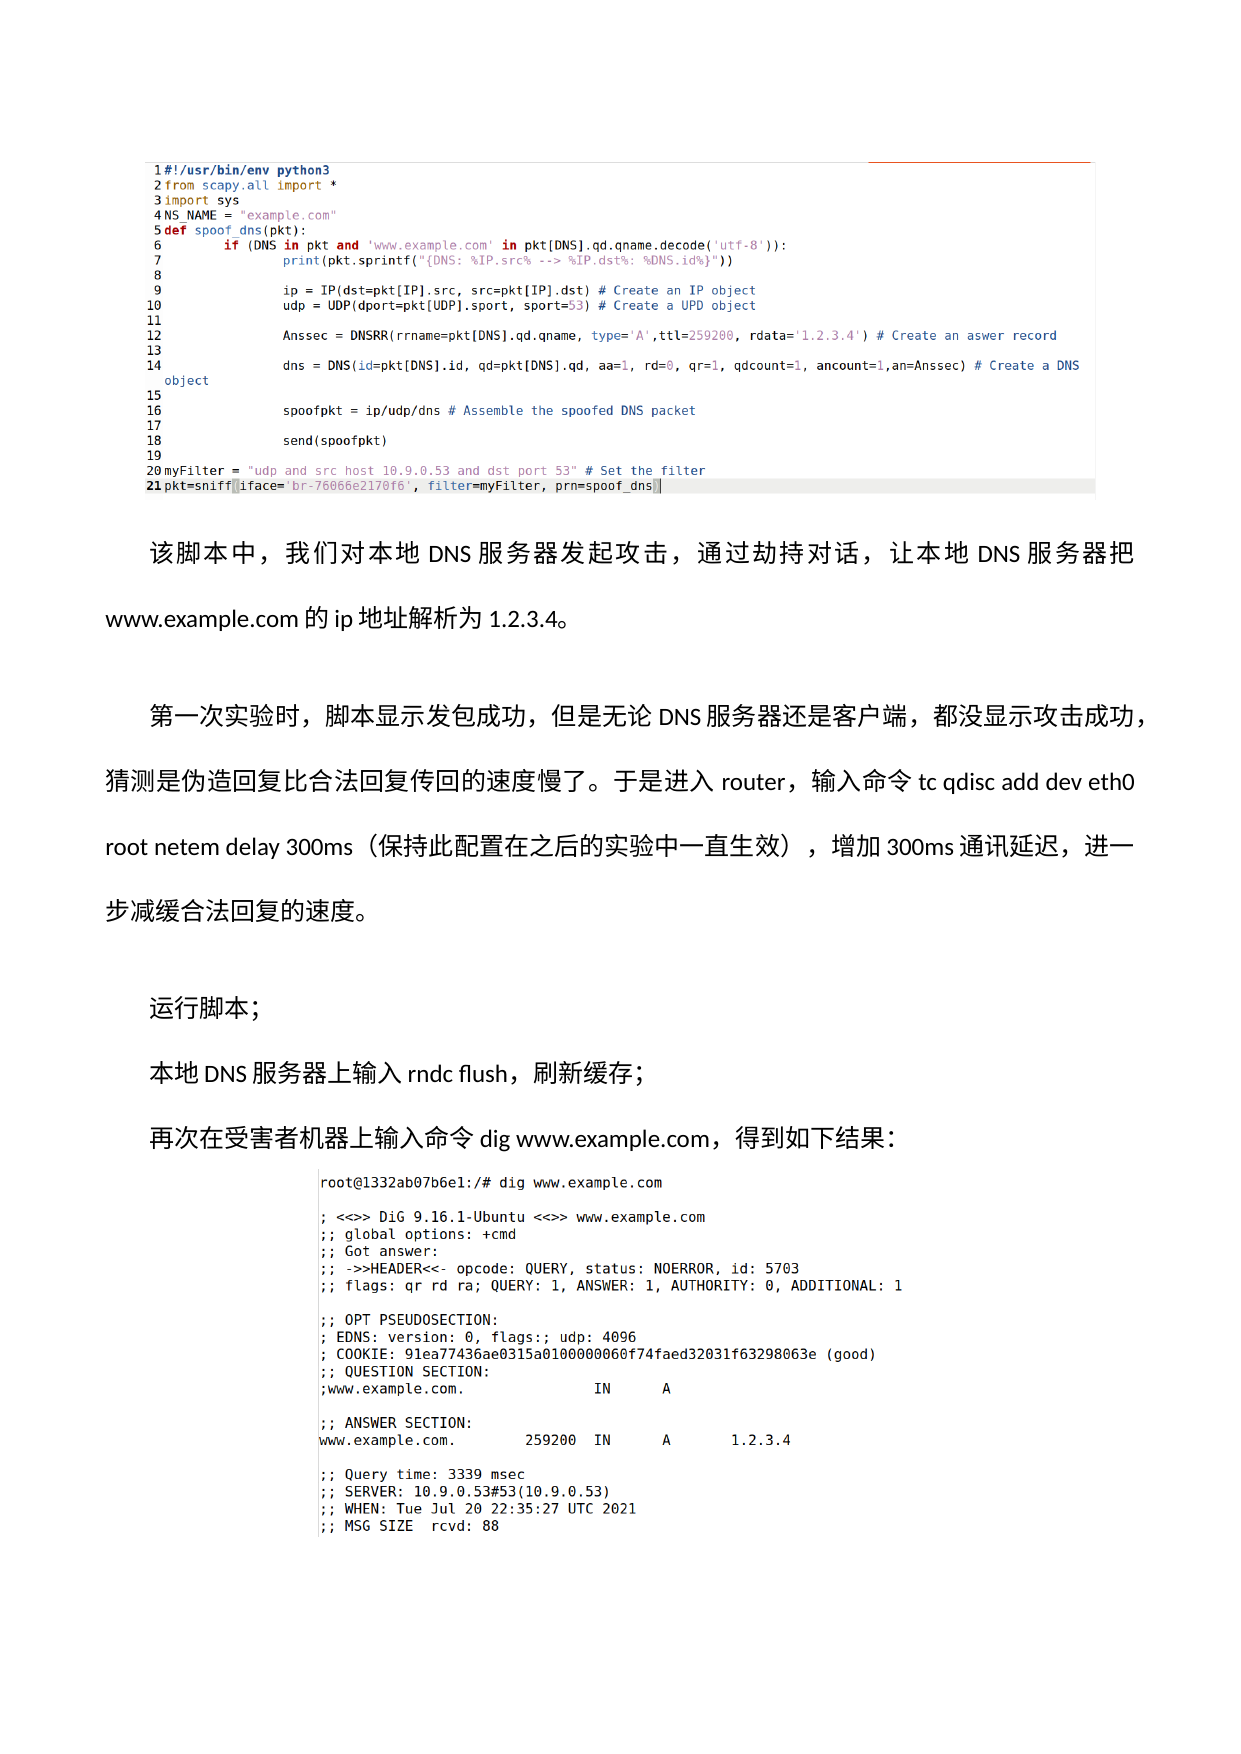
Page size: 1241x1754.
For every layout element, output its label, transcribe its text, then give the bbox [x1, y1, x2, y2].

picture [318, 1169, 922, 1537]
text 该脚本中，我们对本地DNS服务器发起攻击，通过劫持对话，让本地DNS服务器把www.example.com的ip地址解析为1.2.3.4。 [105, 519, 1135, 649]
text 本地DNS服务器上输入 rndc flush，刷新缓存； [105, 1039, 1135, 1104]
picture [145, 162, 1096, 500]
text 再次在受害者机器上输入命令 dig www.example.com，得到如下结果： [105, 1104, 1135, 1169]
text 第一次实验时，脚本显示发包成功，但是无论DNS服务器还是客户端，都没显示攻击成功，猜测是伪造回复比合法回复传回的速度慢了。于是进入router，输入命令tc qdisc add dev eth0 root netem delay 300ms（保持此配置在之后的实验中一直生效），增加300ms通讯延迟，进一步减缓合法回复的速度。 [105, 682, 1135, 942]
text 运行脚本； [105, 974, 1135, 1039]
